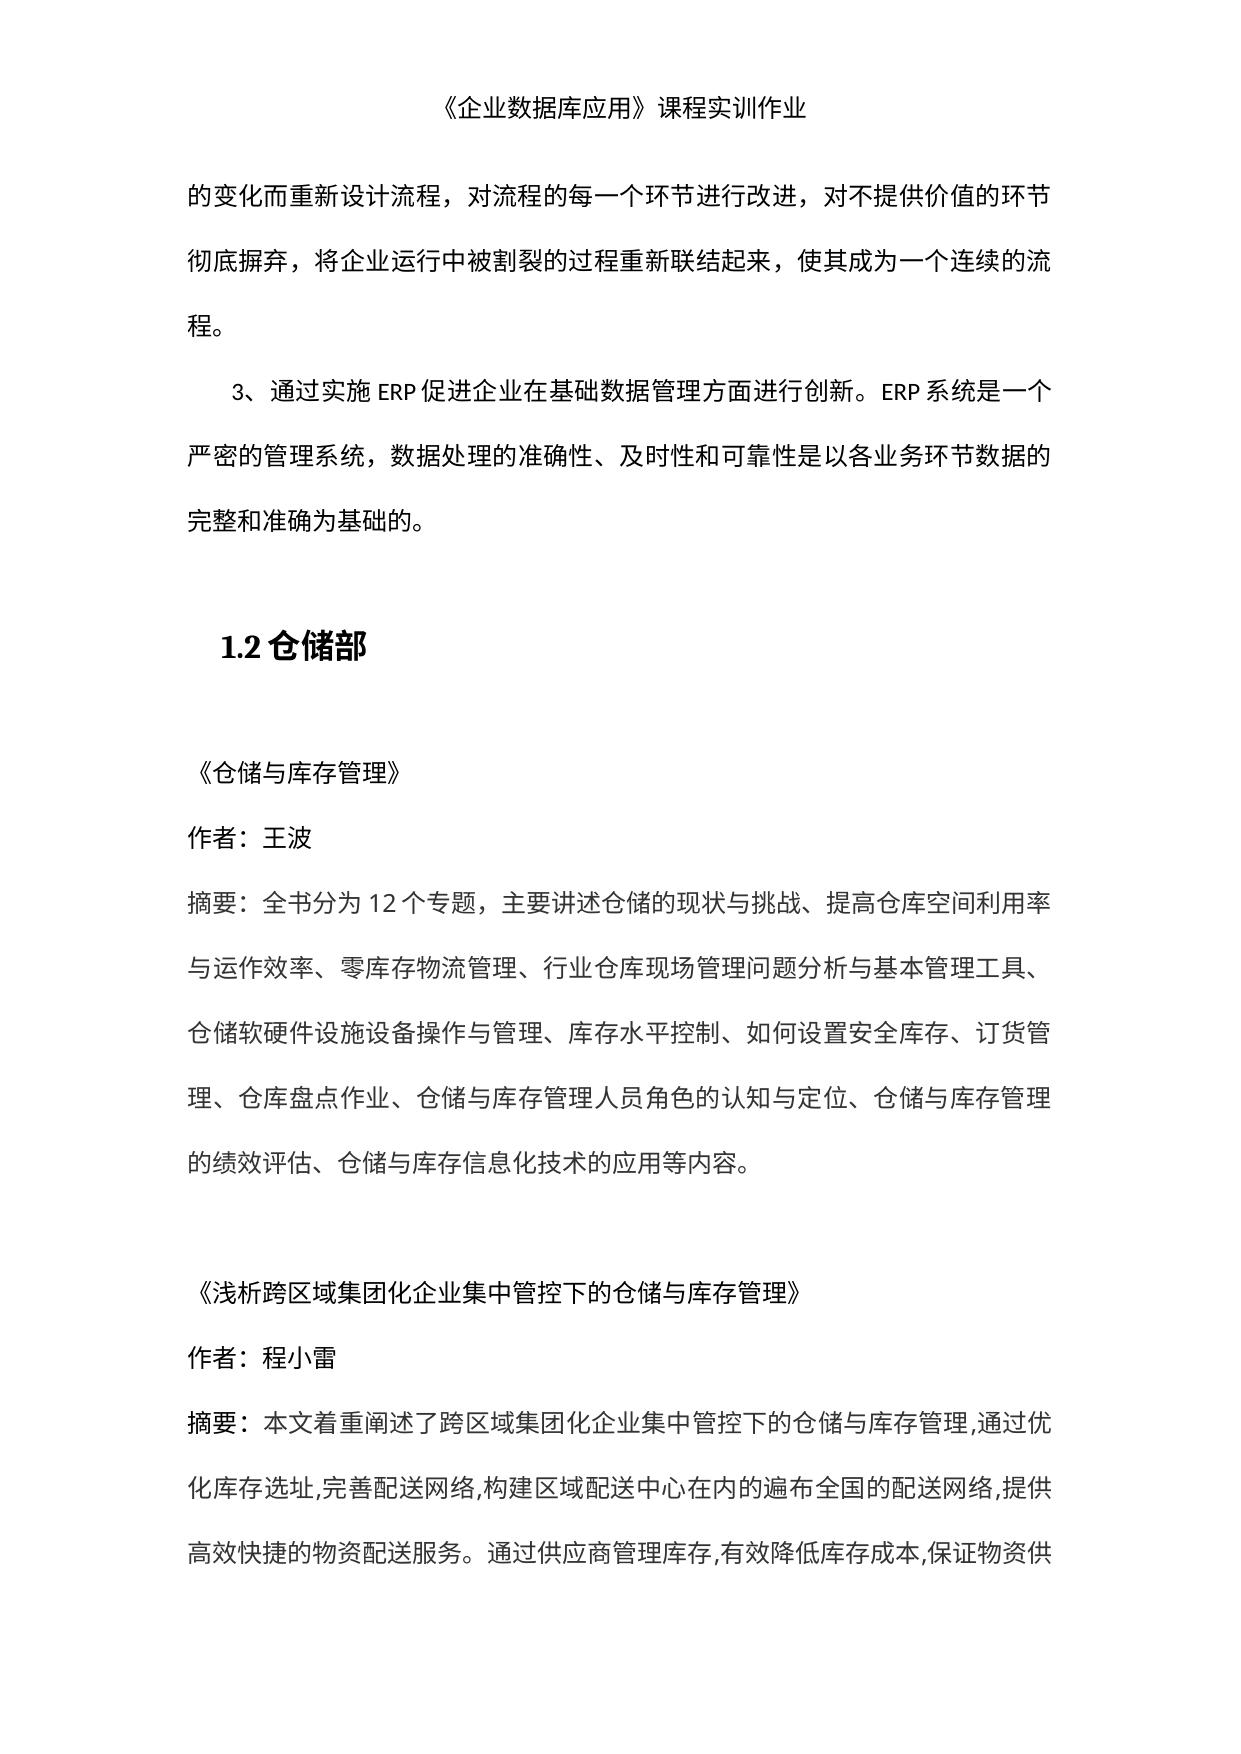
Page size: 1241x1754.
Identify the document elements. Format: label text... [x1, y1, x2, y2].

text 作者：程小雷 [187, 1324, 1053, 1389]
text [187, 1389, 1053, 1584]
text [187, 162, 1053, 357]
text 摘要：全书分为12个专题，主要讲述仓储的现状与挑战、提高仓库空间利用率与运作效率、零库存物流管理、行业仓库现场管理问题分析与基本管理工具、仓储软硬件设施设备操作与管理、库存水平控制、如何设置安全库存、订货管理、仓库盘点作业、仓储与库存管理人员角色的认知与定位、仓储与库存管理的绩效评估、仓储与库存信息化技术的应用等内容。 [187, 869, 1053, 1194]
text 作者：王波 [187, 804, 1053, 869]
text 《浅析跨区域集团化企业集中管控下的仓储与库存管理》 [187, 1259, 1053, 1324]
text 3、通过实施ERP促进企业在基础数据管理方面进行创新。ERP系统是一个严密的管理系统，数据处理的准确性、及时性和可靠性是以各业务环节数据的完整和准确为基础的。 [187, 357, 1053, 552]
text 《仓储与库存管理》 [187, 739, 1053, 804]
subtitle 1.2仓储部 [187, 612, 1053, 677]
